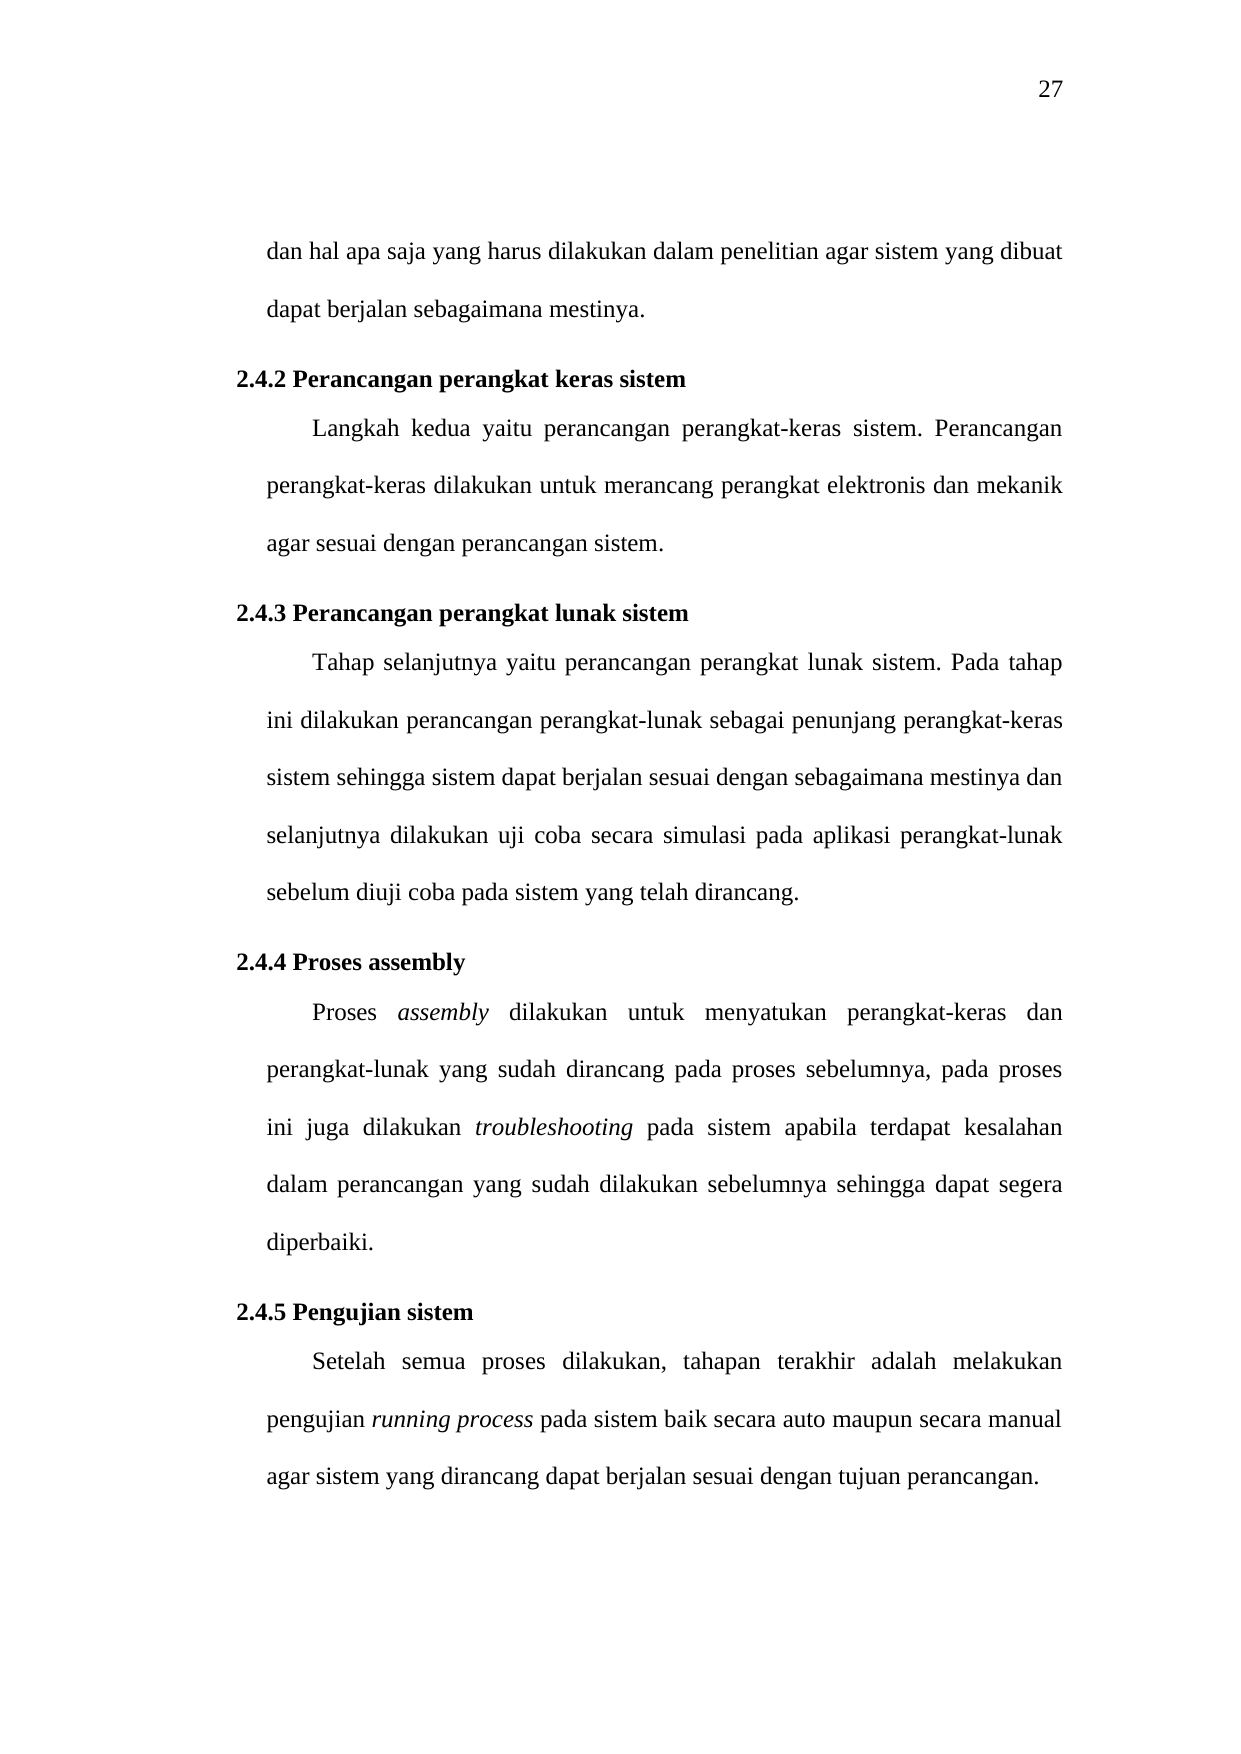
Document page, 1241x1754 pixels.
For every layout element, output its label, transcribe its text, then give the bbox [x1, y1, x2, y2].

subtitle 2.4.4 Proses assembly [236, 947, 1063, 976]
text Setelah semua proses dilakukan, tahapan terakhir adalah melakukan pengujian running process pada sistem baik secara auto maupun secara manual agar sistem yang dirancang dapat berjalan sesuai dengan tujuan perancangan. [266, 1346, 1063, 1490]
text Proses assembly dilakukan untuk menyatukan perangkat-keras dan perangkat-lunak yang sudah dirancang pada proses sebelumnya, pada proses ini juga dilakukan troubleshooting pada sistem apabila terdapat kesalahan dalam perancangan yang sudah dilakukan sebelumnya sehingga dapat segera diperbaiki. [266, 997, 1063, 1256]
text Tahap selanjutnya yaitu perancangan perangkat lunak sistem. Pada tahap ini dilakukan perancangan perangkat-lunak sebagai penunjang perangkat-keras sistem sehingga sistem dapat berjalan sesuai dengan sebagaimana mestinya dan selanjutnya dilakukan uji coba secara simulasi pada aplikasi perangkat-lunak sebelum diuji coba pada sistem yang telah dirancang. [266, 647, 1063, 906]
subtitle 2.4.3 Perancangan perangkat lunak sistem [236, 598, 1063, 627]
subtitle 2.4.5 Pengujian sistem [236, 1297, 1063, 1326]
text Langkah kedua yaitu perancangan perangkat-keras sistem. Perancangan perangkat-keras dilakukan untuk merancang perangkat elektronis dan mekanik agar sesuai dengan perancangan sistem. [266, 413, 1063, 557]
subtitle 2.4.2 Perancangan perangkat keras sistem [236, 364, 1063, 392]
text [266, 236, 1063, 322]
